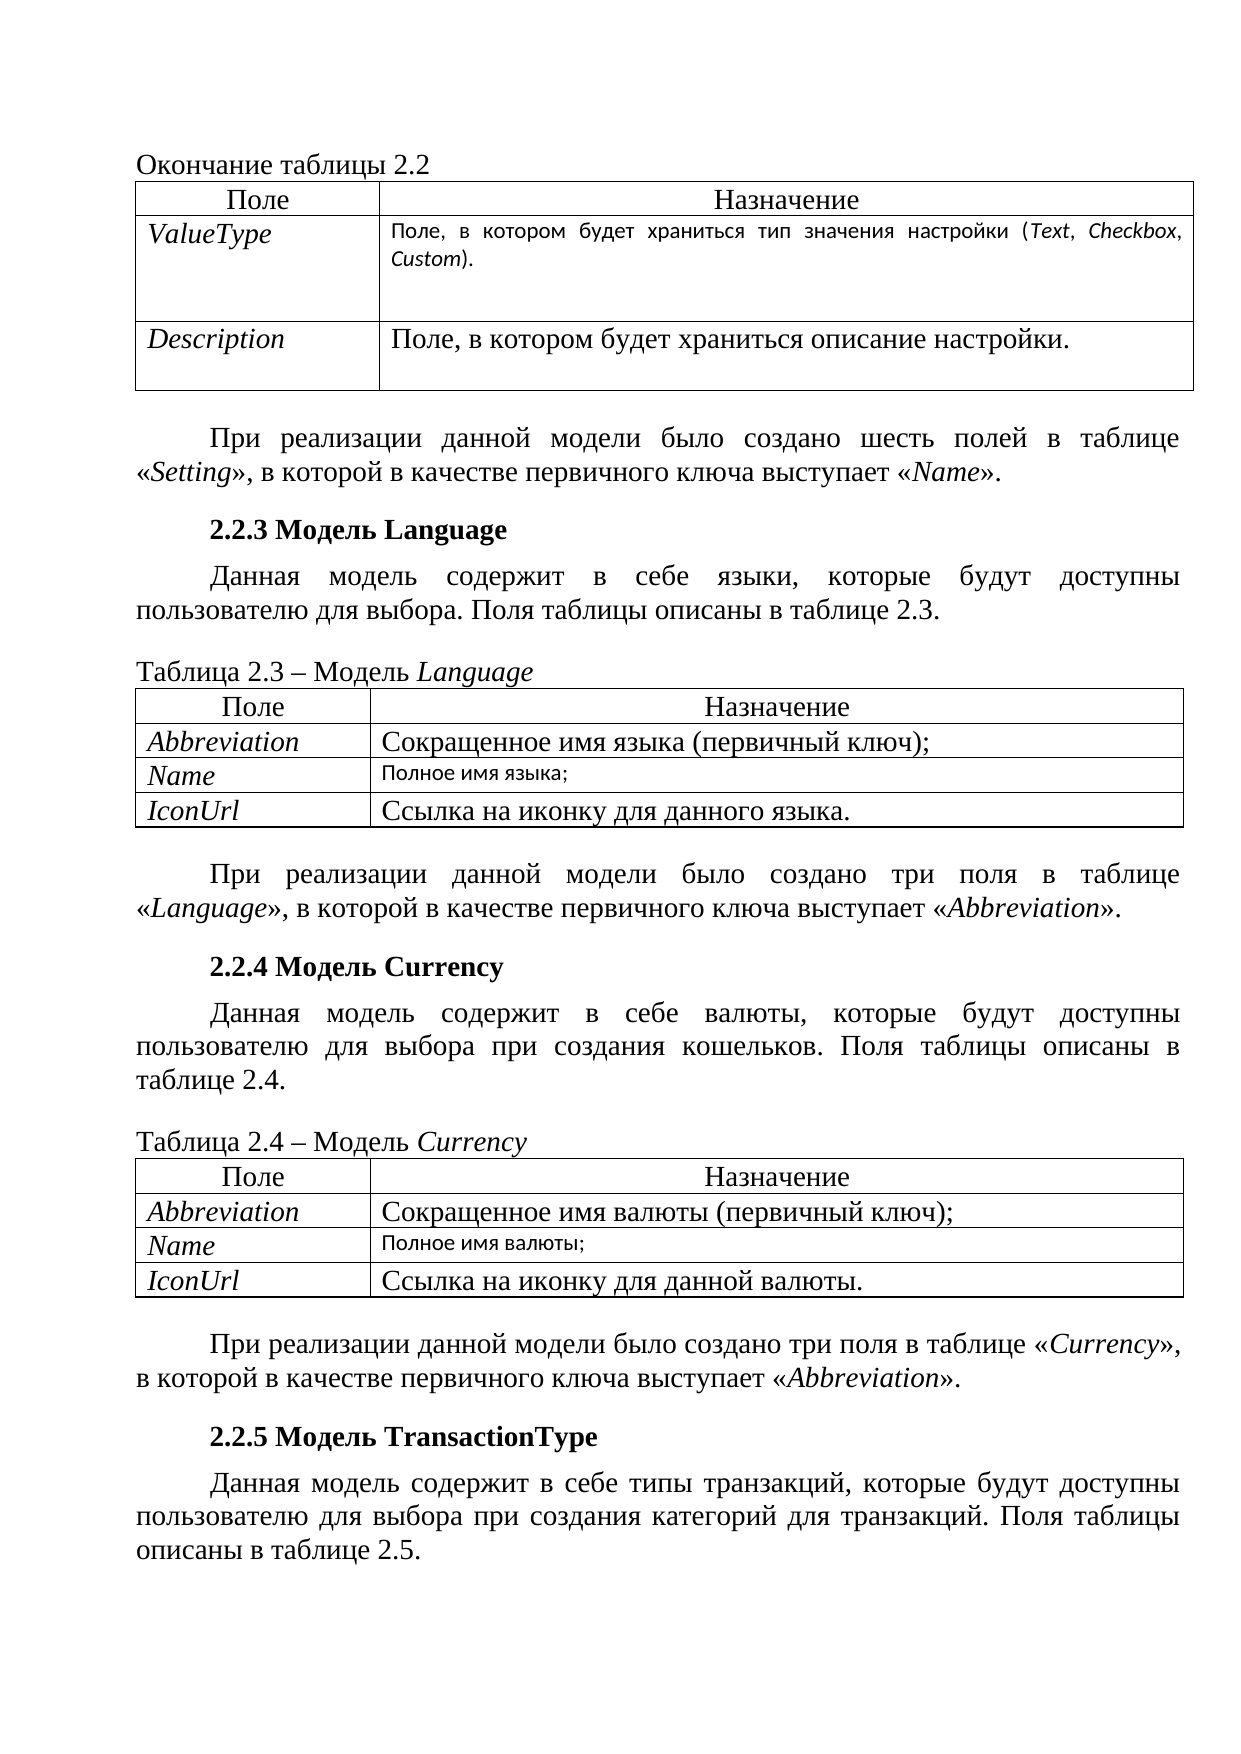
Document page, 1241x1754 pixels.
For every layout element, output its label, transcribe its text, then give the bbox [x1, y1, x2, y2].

text Окончание таблицы 2.2 [136, 147, 1181, 181]
table_header Поле [136, 689, 370, 723]
table_cell Сокращенное имя валюты (первичный ключ); [371, 1194, 1183, 1227]
table_cell Ссылка на иконку для данного языка. [371, 793, 1183, 826]
text Таблица 2.4 – Модель Currency [136, 1124, 1181, 1158]
text Данная модель содержит в себе языки, которые будут доступны пользователю для выбора. Поля таблицы описаны в таблице 2.3. [136, 558, 1181, 625]
text Данная модель содержит в себе типы транзакций, которые будут доступны пользователю для выбора при создания категорий для транзакций. Поля таблицы описаны в таблице 2.5. [136, 1465, 1181, 1565]
table_cell Полное имя валюты; [371, 1228, 1183, 1262]
table_cell ValueType [136, 216, 379, 321]
table_cell Сокращенное имя языка (первичный ключ); [371, 724, 1183, 757]
table_cell IconUrl [136, 793, 370, 826]
table_cell Description [136, 322, 379, 390]
table_cell Abbreviation [136, 1194, 370, 1227]
text Данная модель содержит в себе валюты, которые будут доступны пользователю для выбора при создания кошельков. Поля таблицы описаны в таблице 2.4. [136, 995, 1181, 1095]
table_cell Abbreviation [136, 724, 370, 757]
subtitle Модель TransactionType [136, 1419, 1181, 1452]
subtitle Модель Language [136, 512, 1181, 546]
text Таблица 2.3 – Модель Language [136, 654, 1181, 688]
table_cell Name [136, 1228, 370, 1262]
table_header Поле [136, 182, 379, 215]
text При реализации данной модели было создано три поля в таблице «Language», в которой в качестве первичного ключа выступает «Abbreviation». [136, 857, 1181, 924]
table_header Назначение [371, 1159, 1183, 1193]
table_header Поле [136, 1159, 370, 1193]
table_cell Ссылка на иконку для данной валюты. [371, 1263, 1183, 1296]
table_cell Поле, в котором будет храниться тип значения настройки (Text, Checkbox, Custom). [380, 216, 1193, 321]
text При реализации данной модели было создано шесть полей в таблице «Setting», в которой в качестве первичного ключа выступает «Name». [136, 420, 1181, 487]
table_header Назначение [380, 182, 1193, 215]
text При реализации данной модели было создано три поля в таблице «Currency», в которой в качестве первичного ключа выступает «Abbreviation». [136, 1327, 1181, 1394]
subtitle Модель Currency [136, 949, 1181, 982]
table_header Назначение [371, 689, 1183, 723]
table_cell Полное имя языка; [371, 758, 1183, 792]
table_cell IconUrl [136, 1263, 370, 1296]
table_cell Поле, в котором будет храниться описание настройки. [380, 322, 1193, 390]
table_cell Name [136, 758, 370, 792]
